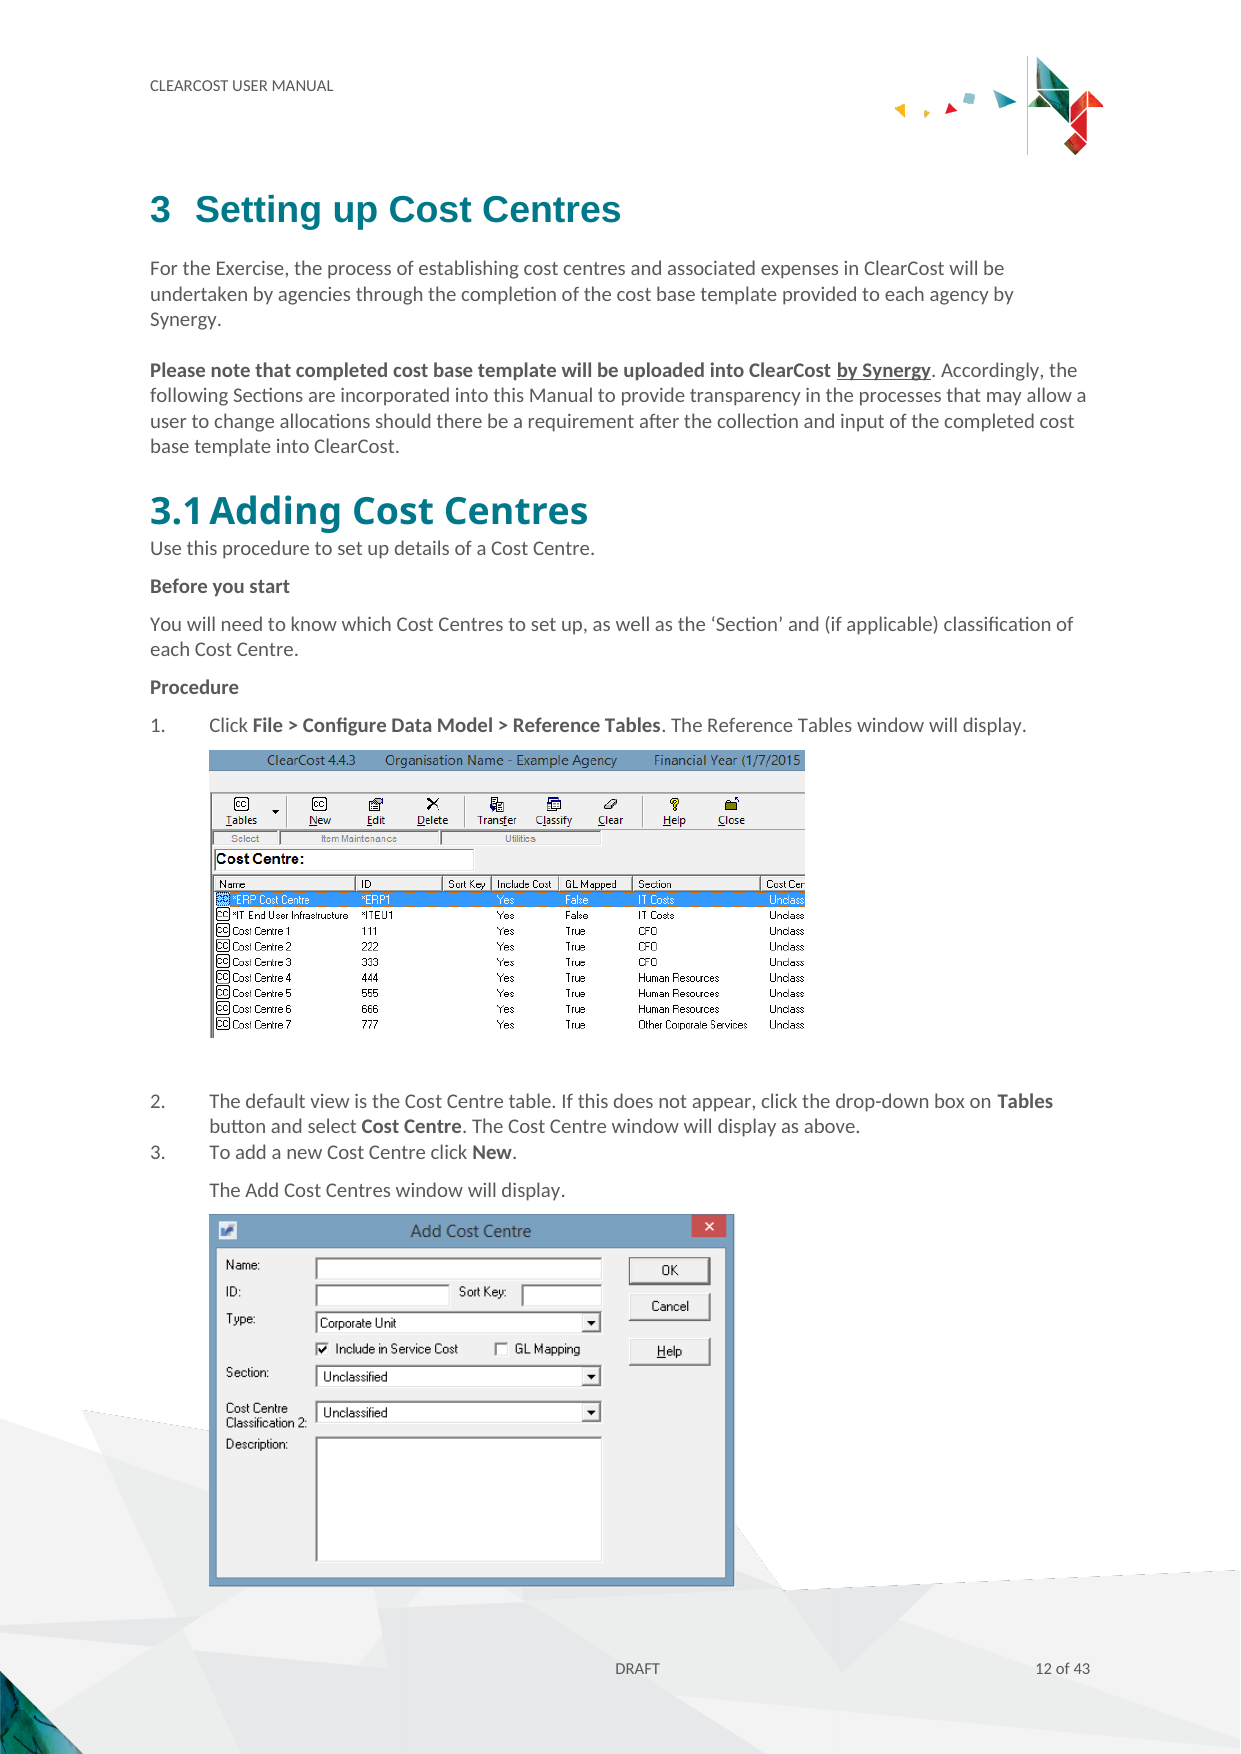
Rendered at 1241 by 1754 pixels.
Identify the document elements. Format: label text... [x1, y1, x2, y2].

text 2. The default view is the Cost Centre table. If this does not appear, click the drop-down box on Tables button and select Cost Centre. The Cost Centre window will display as above. [150, 1088, 1090, 1139]
text Before you start [150, 573, 1090, 598]
list Please note that completed cost base template will be uploaded into ClearCost by Synergy. Accordingly, the following Sections are incorporated into this Manual to provide transparency in the processes that may allow a user to change allocations should there be a requirement after the collection and input of the completed cost base template into ClearCost. [150, 357, 1090, 459]
text Procedure [150, 674, 1090, 699]
picture [0, 1214, 1241, 1754]
text Use this procedure to set up details of a Cost Centre. [150, 535, 1090, 560]
text 3. To add a new Cost Centre click New. [150, 1139, 1090, 1164]
text The Add Cost Centres window will display. [209, 1177, 1090, 1202]
text 1. Click File > Configure Data Model > Reference Tables. The Reference Tables window will display. [150, 712, 1090, 737]
picture [209, 750, 805, 1038]
list For the Exercise, the process of establishing cost centres and associated expenses in ClearCost will be undertaken by agencies through the completion of the cost base template provided to each agency by Synergy. [150, 256, 1090, 332]
picture [894, 56, 1104, 155]
text You will need to know which Cost Centres to set up, as well as the ‘Section’ and (if applicable) classification of each Cost Centre. [150, 611, 1090, 662]
subtitle Adding Cost Centres [150, 484, 1090, 535]
subtitle Setting up Cost Centres [150, 187, 1090, 231]
